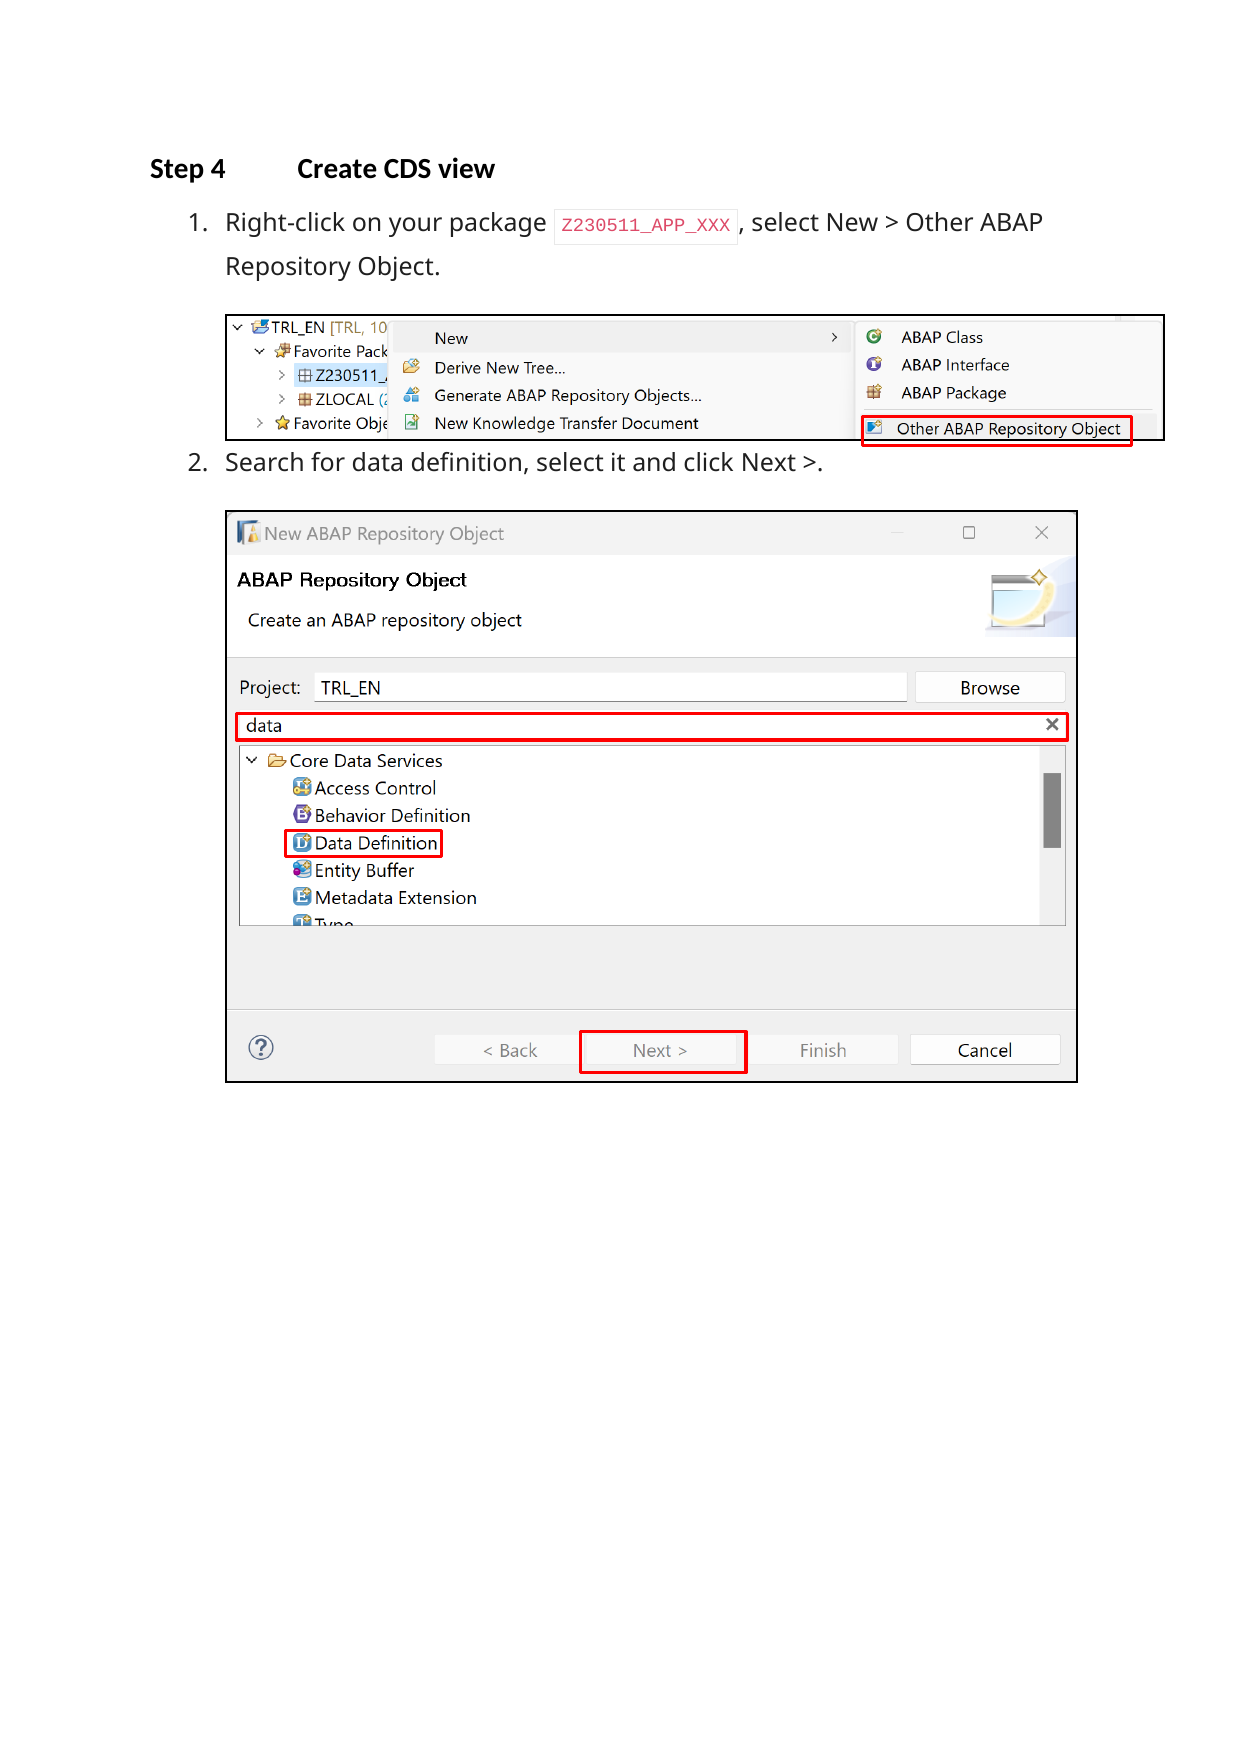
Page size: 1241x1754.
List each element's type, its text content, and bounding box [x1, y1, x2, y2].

picture [227, 512, 1076, 1081]
list Right-click on your package Z230511_APP_XXX, select New > Other ABAP Repository Object. [187, 205, 1090, 283]
picture [227, 316, 1163, 439]
text Step 4 Create CDS view [150, 150, 1090, 186]
picture [864, 418, 1130, 439]
list Search for data definition, select it and click Next >. [187, 441, 1090, 479]
